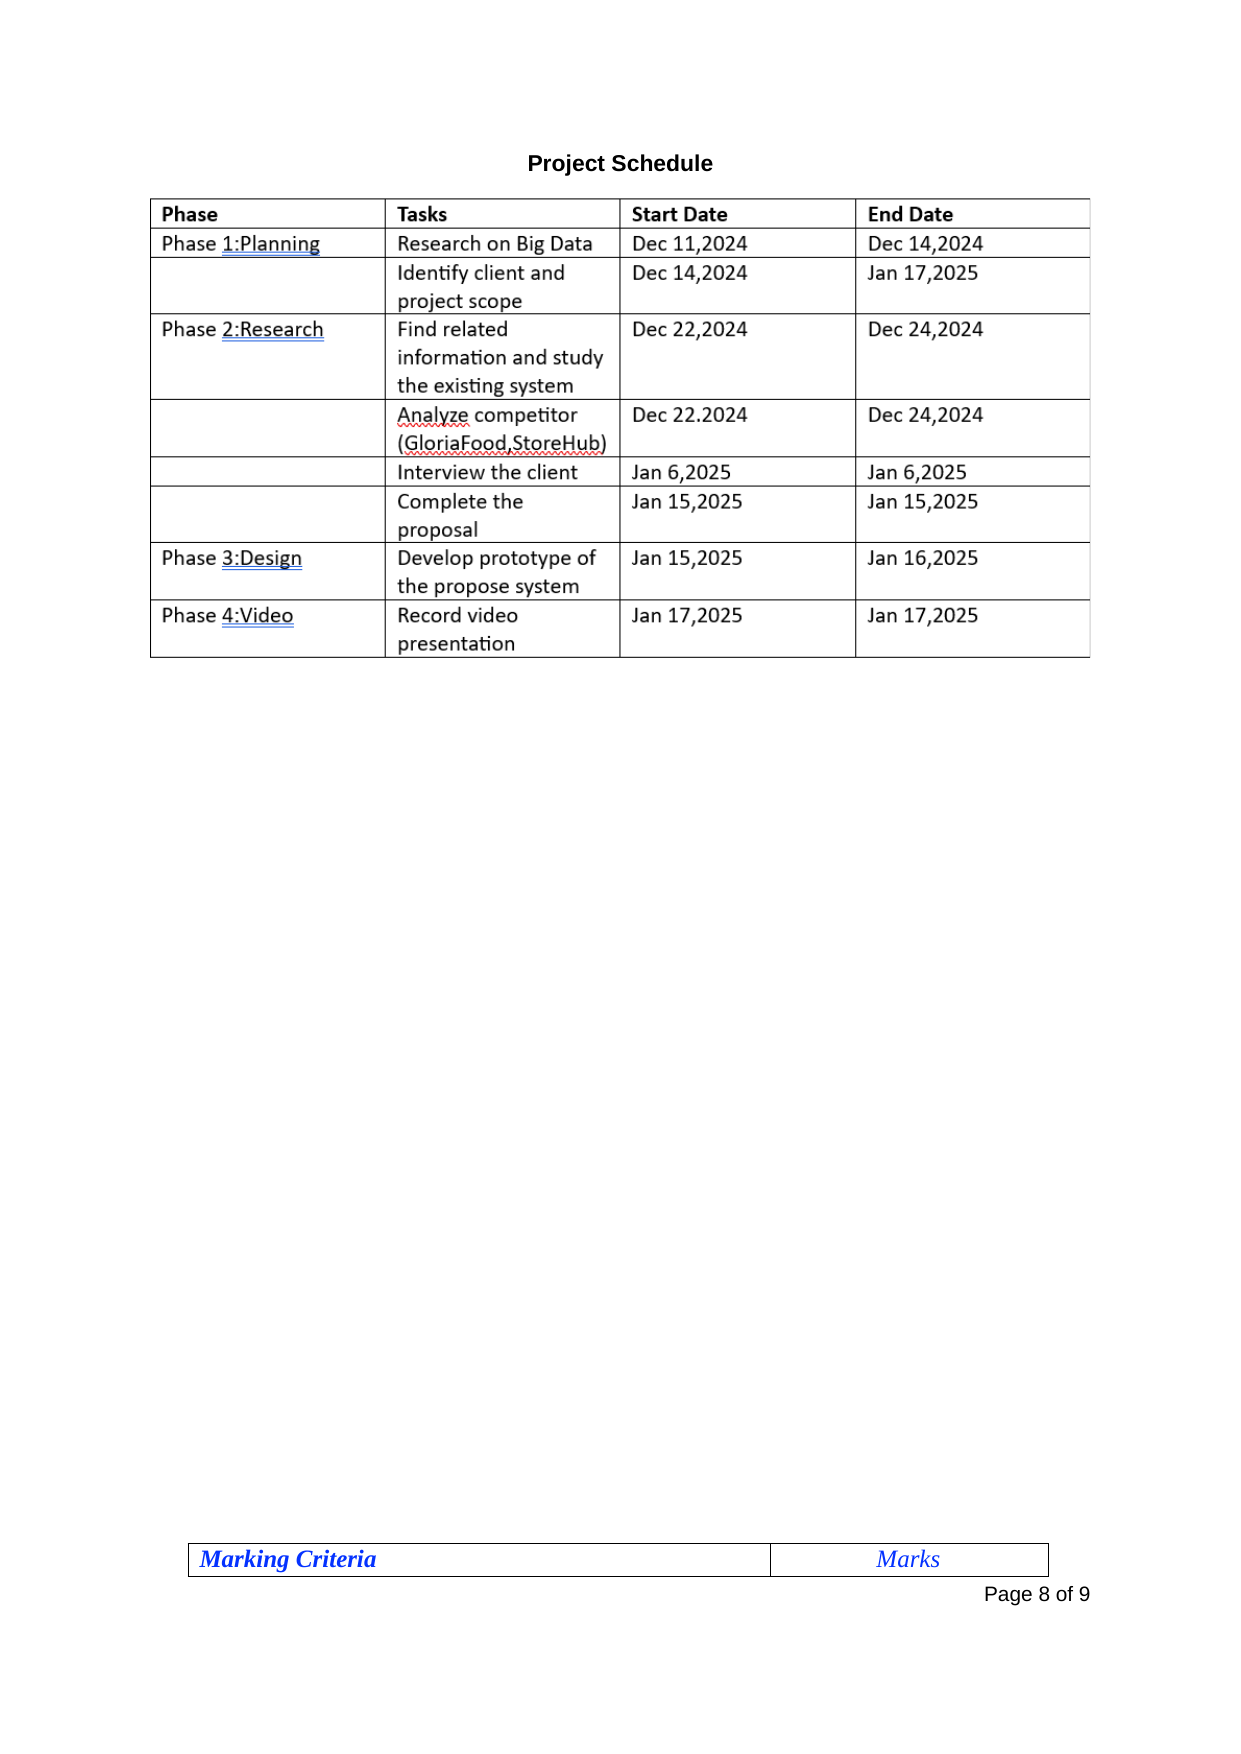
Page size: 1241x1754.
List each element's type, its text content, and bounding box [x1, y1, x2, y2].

picture [150, 189, 1091, 661]
table_header Marking Criteria [189, 1544, 770, 1576]
table_header Marks [771, 1544, 1048, 1576]
text Project Schedule [150, 150, 1090, 176]
